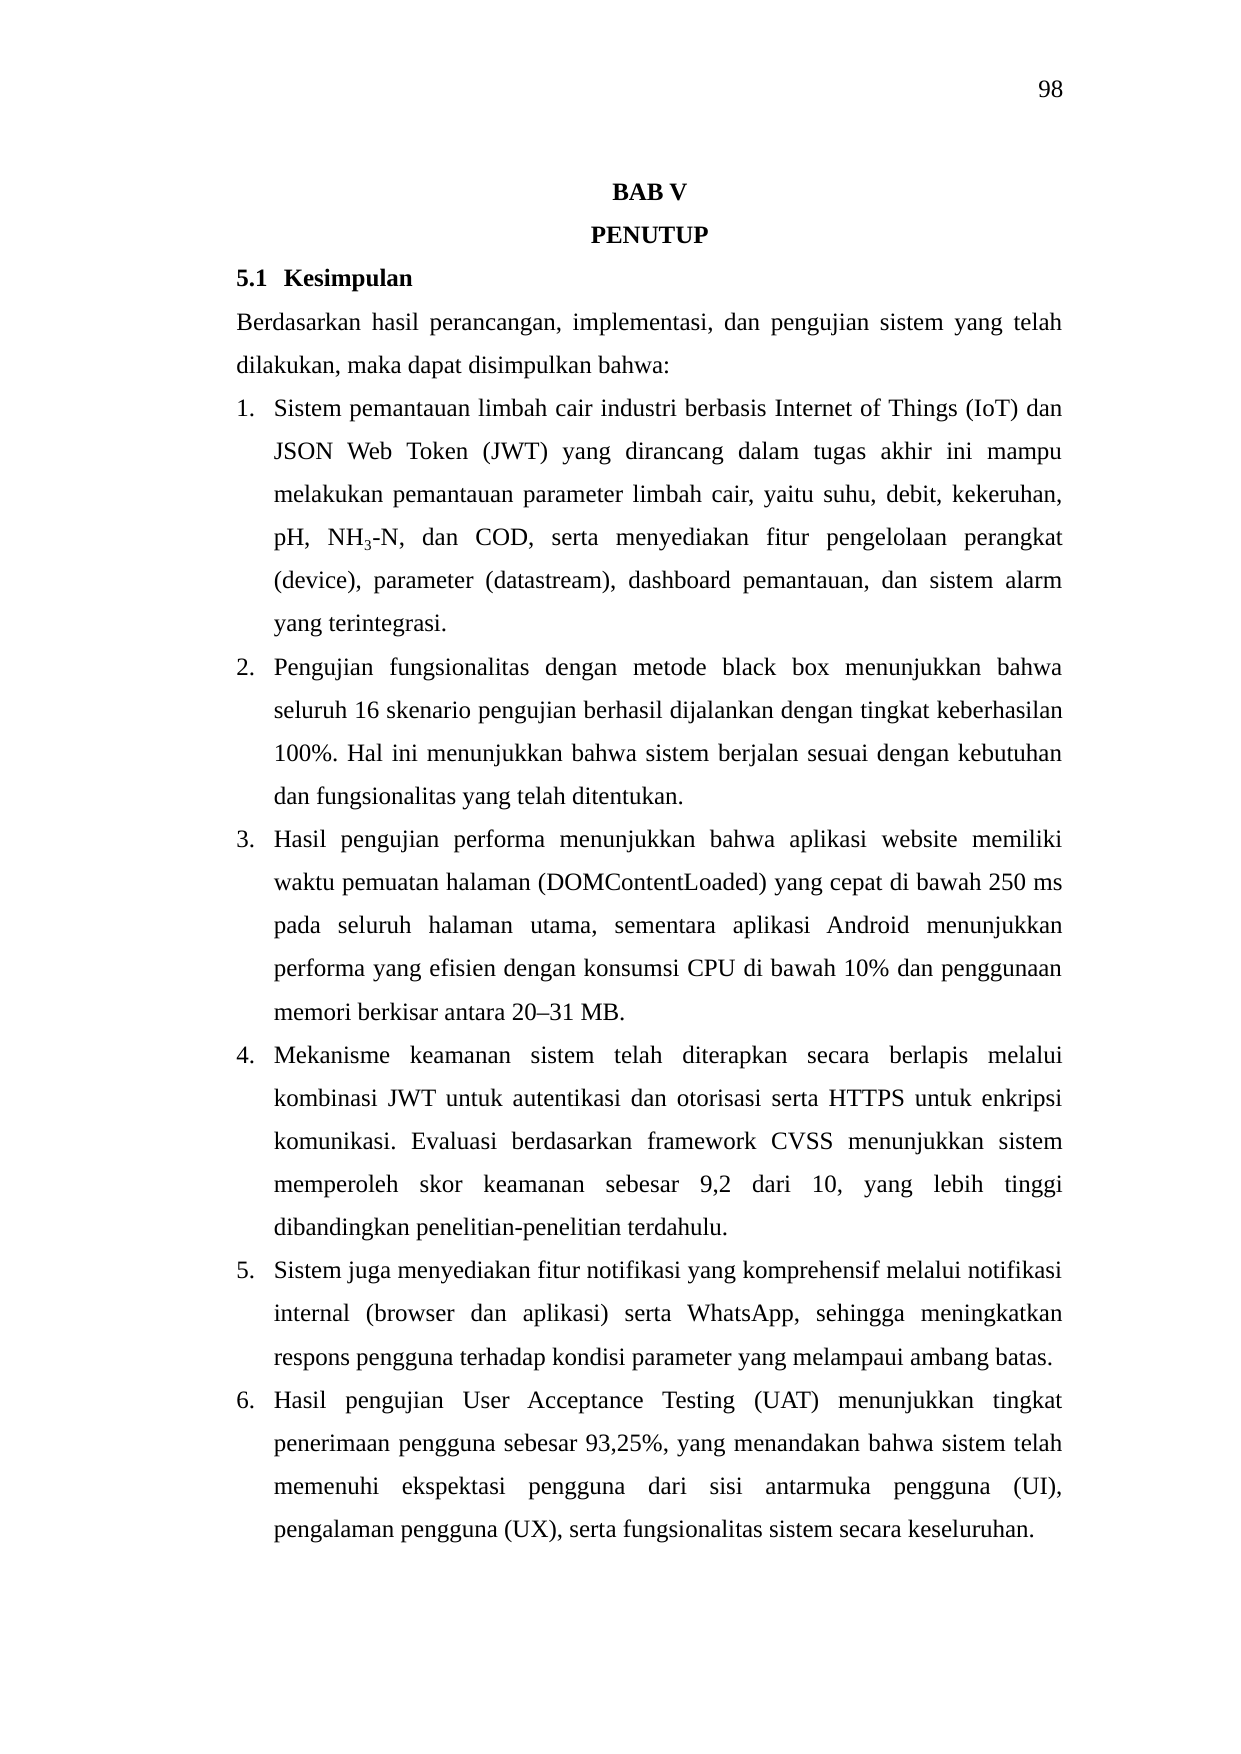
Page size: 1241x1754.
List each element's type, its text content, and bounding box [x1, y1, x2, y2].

list Hasil pengujian User Acceptance Testing (UAT) menunjukkan tingkat penerimaan pengguna sebesar 93,25%, yang menandakan bahwa sistem telah memenuhi ekspektasi pengguna dari sisi antarmuka pengguna (UI), pengalaman pengguna (UX), serta fungsionalitas sistem secara keseluruhan. [236, 1385, 1063, 1543]
list Sistem pemantauan limbah cair industri berbasis Internet of Things (IoT) dan JSON Web Token (JWT) yang dirancang dalam tugas akhir ini mampu melakukan pemantauan parameter limbah cair, yaitu suhu, debit, kekeruhan, pH, NH₃-N, dan COD, serta menyediakan fitur pengelolaan perangkat (device), parameter (datastream), dashboard pemantauan, dan sistem alarm yang terintegrasi. [236, 393, 1063, 637]
list Mekanisme keamanan sistem telah diterapkan secara berlapis melalui kombinasi JWT untuk autentikasi dan otorisasi serta HTTPS untuk enkripsi komunikasi. Evaluasi berdasarkan framework CVSS menunjukkan sistem memperoleh skor keamanan sebesar 9,2 dari 10, yang lebih tinggi dibandingkan penelitian-penelitian terdahulu. [236, 1040, 1063, 1241]
list Hasil pengujian performa menunjukkan bahwa aplikasi website memiliki waktu pemuatan halaman (DOMContentLoaded) yang cepat di bawah 250 ms pada seluruh halaman utama, sementara aplikasi Android menunjukkan performa yang efisien dengan konsumsi CPU di bawah 10% dan penggunaan memori berkisar antara 20–31 MB. [236, 824, 1063, 1025]
list Pengujian fungsionalitas dengan metode black box menunjukkan bahwa seluruh 16 skenario pengujian berhasil dijalankan dengan tingkat keberhasilan 100%. Hal ini menunjukkan bahwa sistem berjalan sesuai dengan kebutuhan dan fungsionalitas yang telah ditentukan. [236, 652, 1063, 810]
list Sistem juga menyediakan fitur notifikasi yang komprehensif melalui notifikasi internal (browser dan aplikasi) serta WhatsApp, sehingga meningkatkan respons pengguna terhadap kondisi parameter yang melampaui ambang batas. [236, 1255, 1063, 1370]
text Kesimpulan [236, 263, 1063, 292]
text PENUTUP [236, 220, 1063, 249]
text BAB V [236, 177, 1063, 206]
text Berdasarkan hasil perancangan, implementasi, dan pengujian sistem yang telah dilakukan, maka dapat disimpulkan bahwa: [236, 307, 1063, 378]
